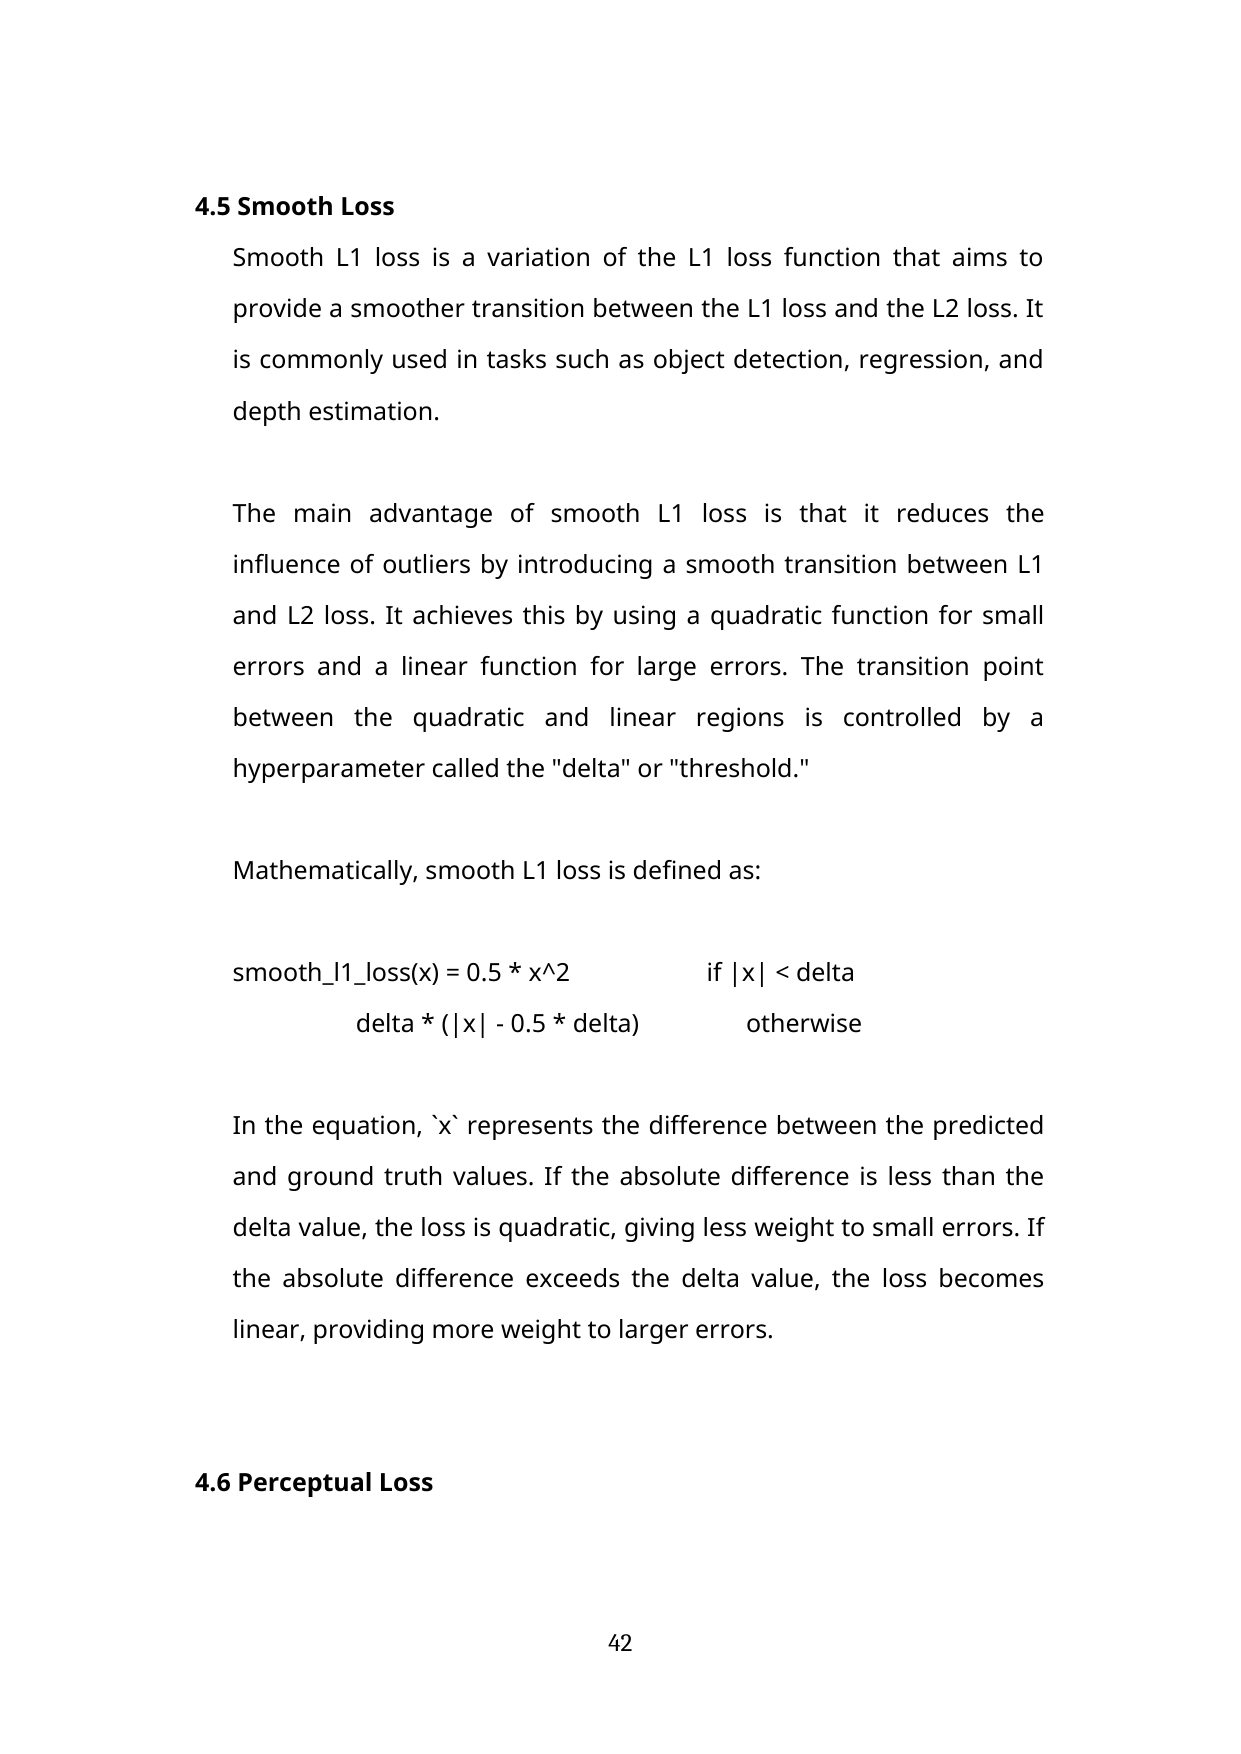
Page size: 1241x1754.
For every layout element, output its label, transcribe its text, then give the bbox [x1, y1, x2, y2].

list Mathematically, smooth L1 loss is defined as: [232, 852, 1045, 887]
list In the equation, `x` represents the difference between the predicted and ground truth values. If the absolute difference is less than the delta value, the loss is quadratic, giving less weight to small errors. If the absolute difference exceeds the delta value, the loss becomes linear, providing more weight to larger errors. [232, 1108, 1045, 1346]
list 4.5 Smooth Loss [195, 189, 1045, 223]
list delta * (|x| - 0.5 * delta) otherwise [232, 1006, 1045, 1040]
list Smooth L1 loss is a variation of the L1 loss function that aims to provide a smoother transition between the L1 loss and the L2 loss. It is commonly used in tasks such as object detection, regression, and depth estimation. [232, 240, 1045, 427]
list The main advantage of smooth L1 loss is that it reduces the influence of outliers by introducing a smooth transition between L1 and L2 loss. It achieves this by using a quadratic function for small errors and a linear function for large errors. The transition point between the quadratic and linear regions is controlled by a hyperparameter called the "delta" or "threshold." [232, 495, 1045, 784]
list smooth_l1_loss(x) = 0.5 * x^2 if |x| < delta [232, 954, 1045, 989]
list 4.6 Perceptual Loss [195, 1465, 1045, 1499]
